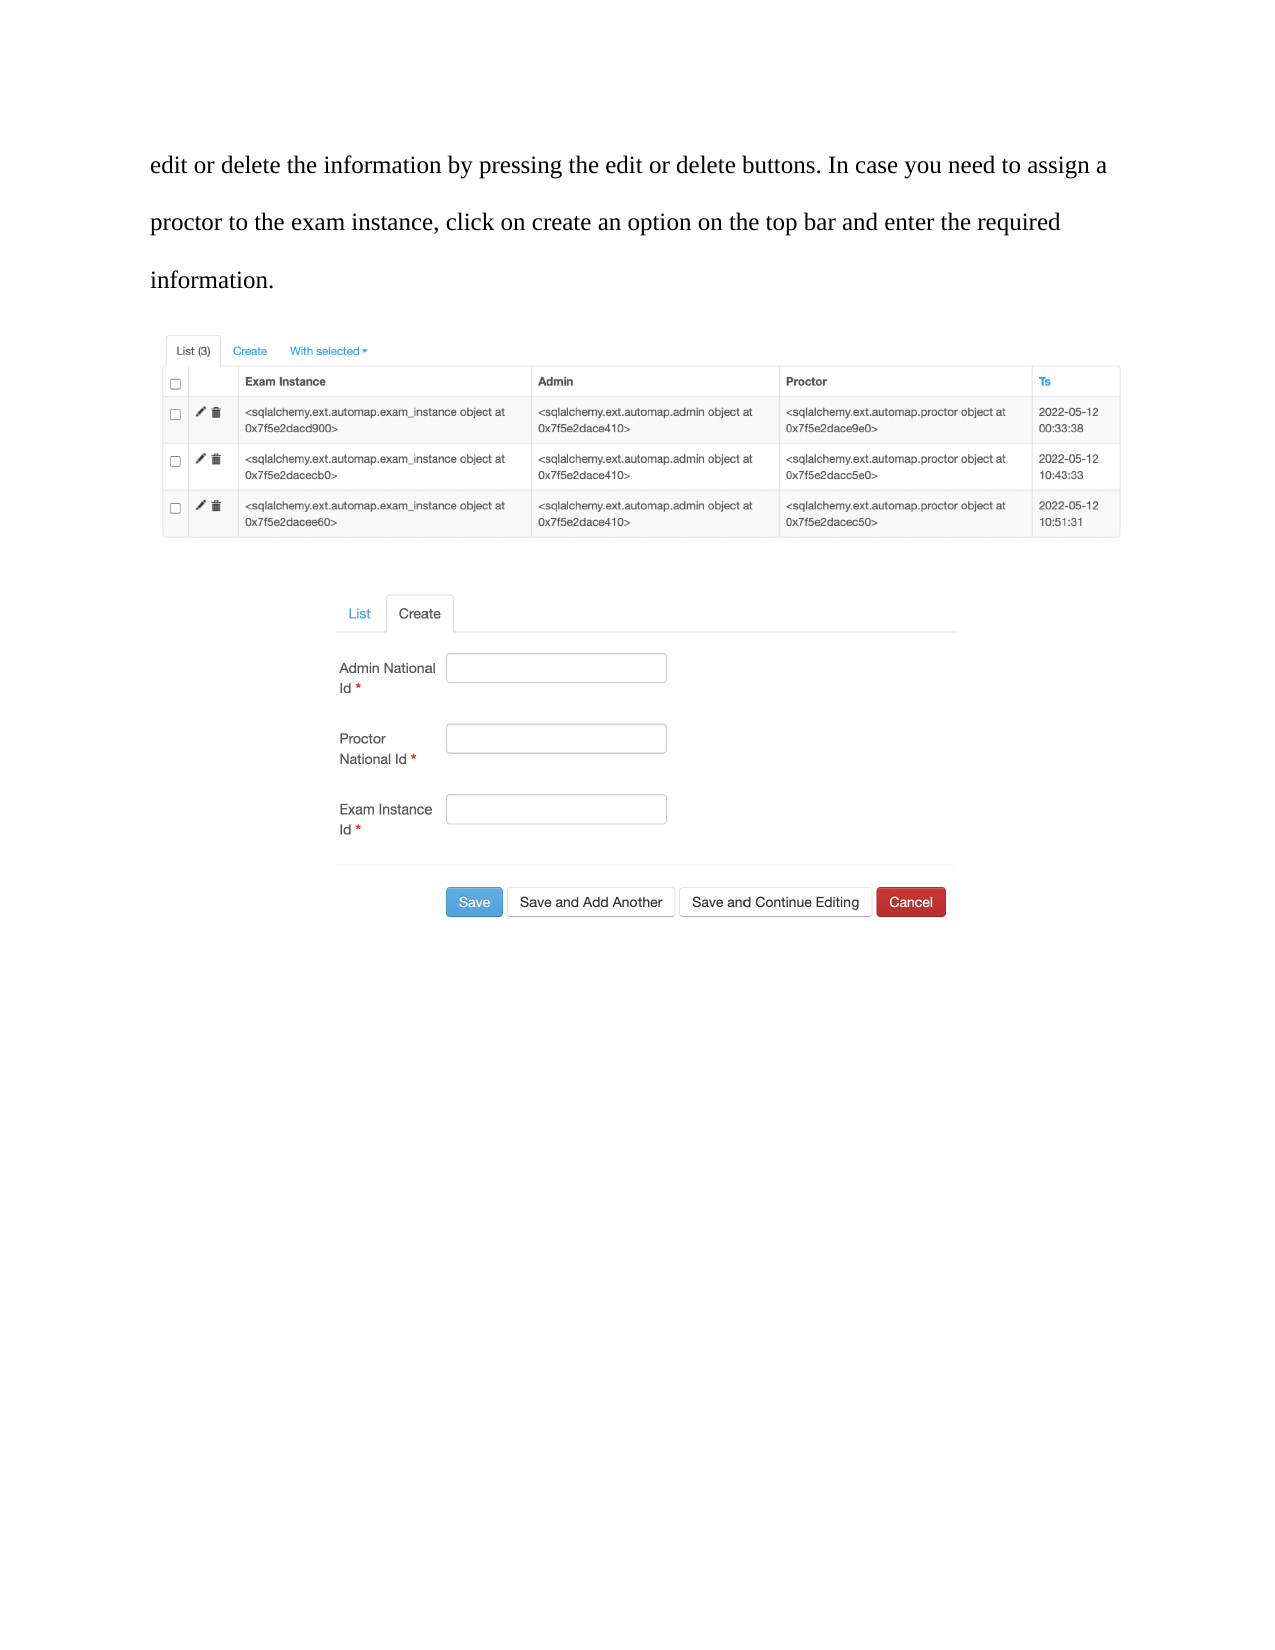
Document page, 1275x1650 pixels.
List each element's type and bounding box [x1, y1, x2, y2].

picture [150, 322, 1125, 542]
text [150, 150, 1125, 294]
picture [320, 578, 956, 928]
